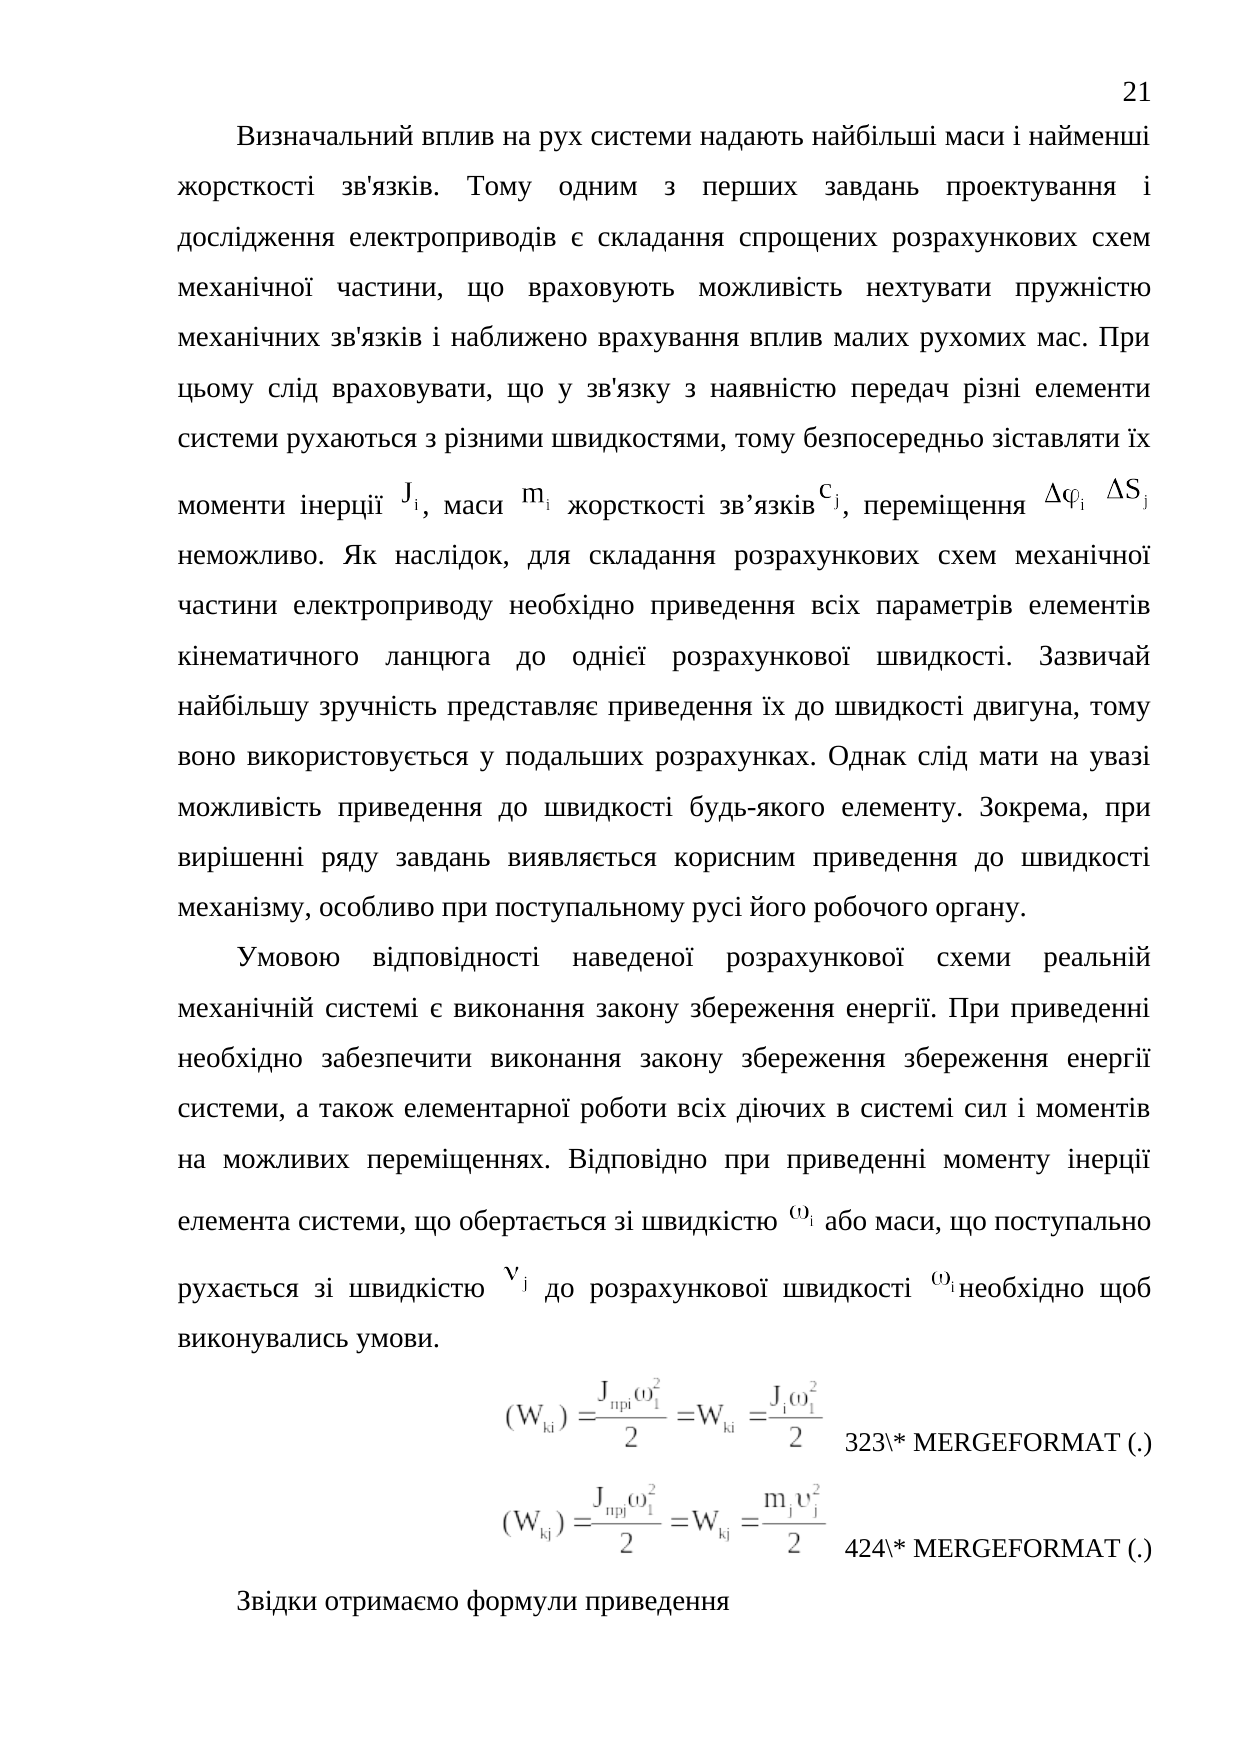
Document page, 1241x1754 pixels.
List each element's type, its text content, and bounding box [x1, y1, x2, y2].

text Звідки отримаємо формули приведення [177, 1583, 1152, 1616]
text Визначальний вплив на рух системи надають найбільші маси і найменші жорсткості зв'язків. Тому одним з перших завдань проектування і дослідження електроприводів є складання спрощених розрахункових схем механічної частини, що враховують можливість нехтувати пружністю механічних зв'язків і наближено врахування вплив малих рухомих мас. При цьому слід враховувати, що у зв'язку з наявністю передач різні елементи системи рухаються з різними швидкостями, тому безпосередньо зіставляти їх моменти інерції , маси жорсткості зв’язків, переміщення неможливо. Як наслідок, для складання розрахункових схем механічної частини електроприводу необхідно приведення всіх параметрів елементів кінематичного ланцюга до однієї розрахункової швидкості. Зазвичай найбільшу зручність представляє приведення їх до швидкості двигуна, тому воно використовується у подальших розрахунках. Однак слід мати на увазі можливість приведення до швидкості будь-якого елементу. Зокрема, при вирішенні ряду завдань виявляється корисним приведення до швидкості механізму, особливо при поступальному русі його робочого органу. [177, 118, 1152, 923]
text Умовою відповідності наведеної розрахункової схеми реальній механічній системі є виконання закону збереження енергії. При приведенні необхідно забезпечити виконання закону збереження збереження енергії системи, а також елементарної роботи всіх діючих в системі сил і моментів на можливих переміщеннях. Відповідно при приведенні моменту інерції елемента системи, що обертається зі швидкістю або маси, що поступально рухається зі швидкістю до розрахункової швидкості необхідно щоб виконувались умови. [177, 939, 1152, 1353]
